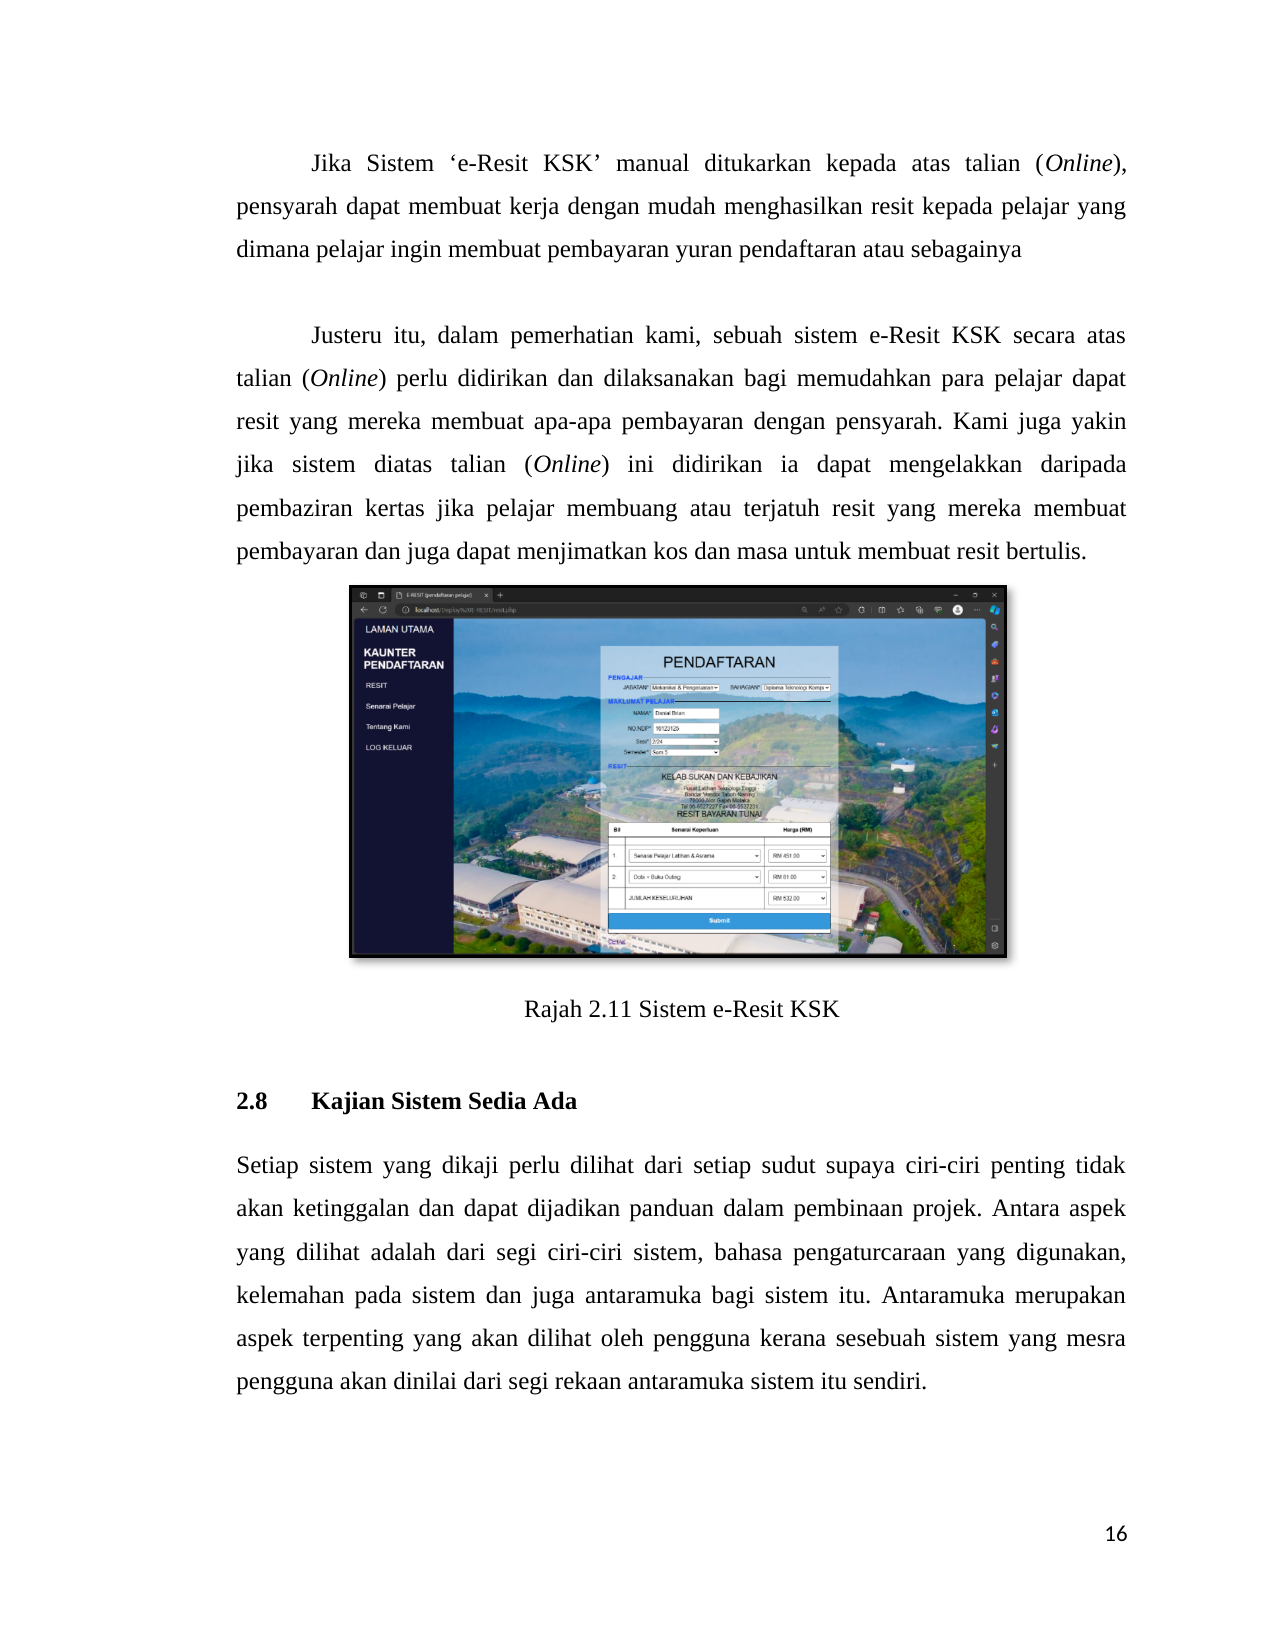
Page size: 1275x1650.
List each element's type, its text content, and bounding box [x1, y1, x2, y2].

text Setiap sistem yang dikaji perlu dilihat dari setiap sudut supaya ciri-ciri penting tidak akan ketinggalan dan dapat dijadikan panduan dalam pembinaan projek. Antara aspek yang dilihat adalah dari segi ciri-ciri sistem, bahasa pengaturcaraan yang digunakan, kelemahan pada sistem dan juga antaramuka bagi sistem itu. Antaramuka merupakan aspek terpenting yang akan dilihat oleh pengguna kerana sesebuah sistem yang mesra pengguna akan dinilai dari segi rekaan antaramuka sistem itu sendiri. [236, 1150, 1127, 1395]
text Rajah 2.11 Sistem e-Resit KSK [236, 994, 1127, 1022]
subtitle Kajian Sistem Sedia Ada [236, 1086, 1127, 1115]
text Jika Sistem ‘e-Resit KSK’ manual ditukarkan kepada atas talian (Online), pensyarah dapat membuat kerja dengan mudah menghasilkan resit kepada pelajar yang dimana pelajar ingin membuat pembayaran yuran pendaftaran atau sebagainya [236, 148, 1127, 263]
picture [352, 588, 1004, 955]
text Justeru itu, dalam pemerhatian kami, sebuah sistem e-Resit KSK secara atas talian (Online) perlu didirikan dan dilaksanakan bagi memudahkan para pelajar dapat resit yang mereka membuat apa-apa pembayaran dengan pensyarah. Kami juga yakin jika sistem diatas talian (Online) ini didirikan ia dapat mengelakkan daripada pembaziran kertas jika pelajar membuang atau terjatuh resit yang mereka membuat pembayaran dan juga dapat menjimatkan kos dan masa untuk membuat resit bertulis. [236, 320, 1127, 564]
